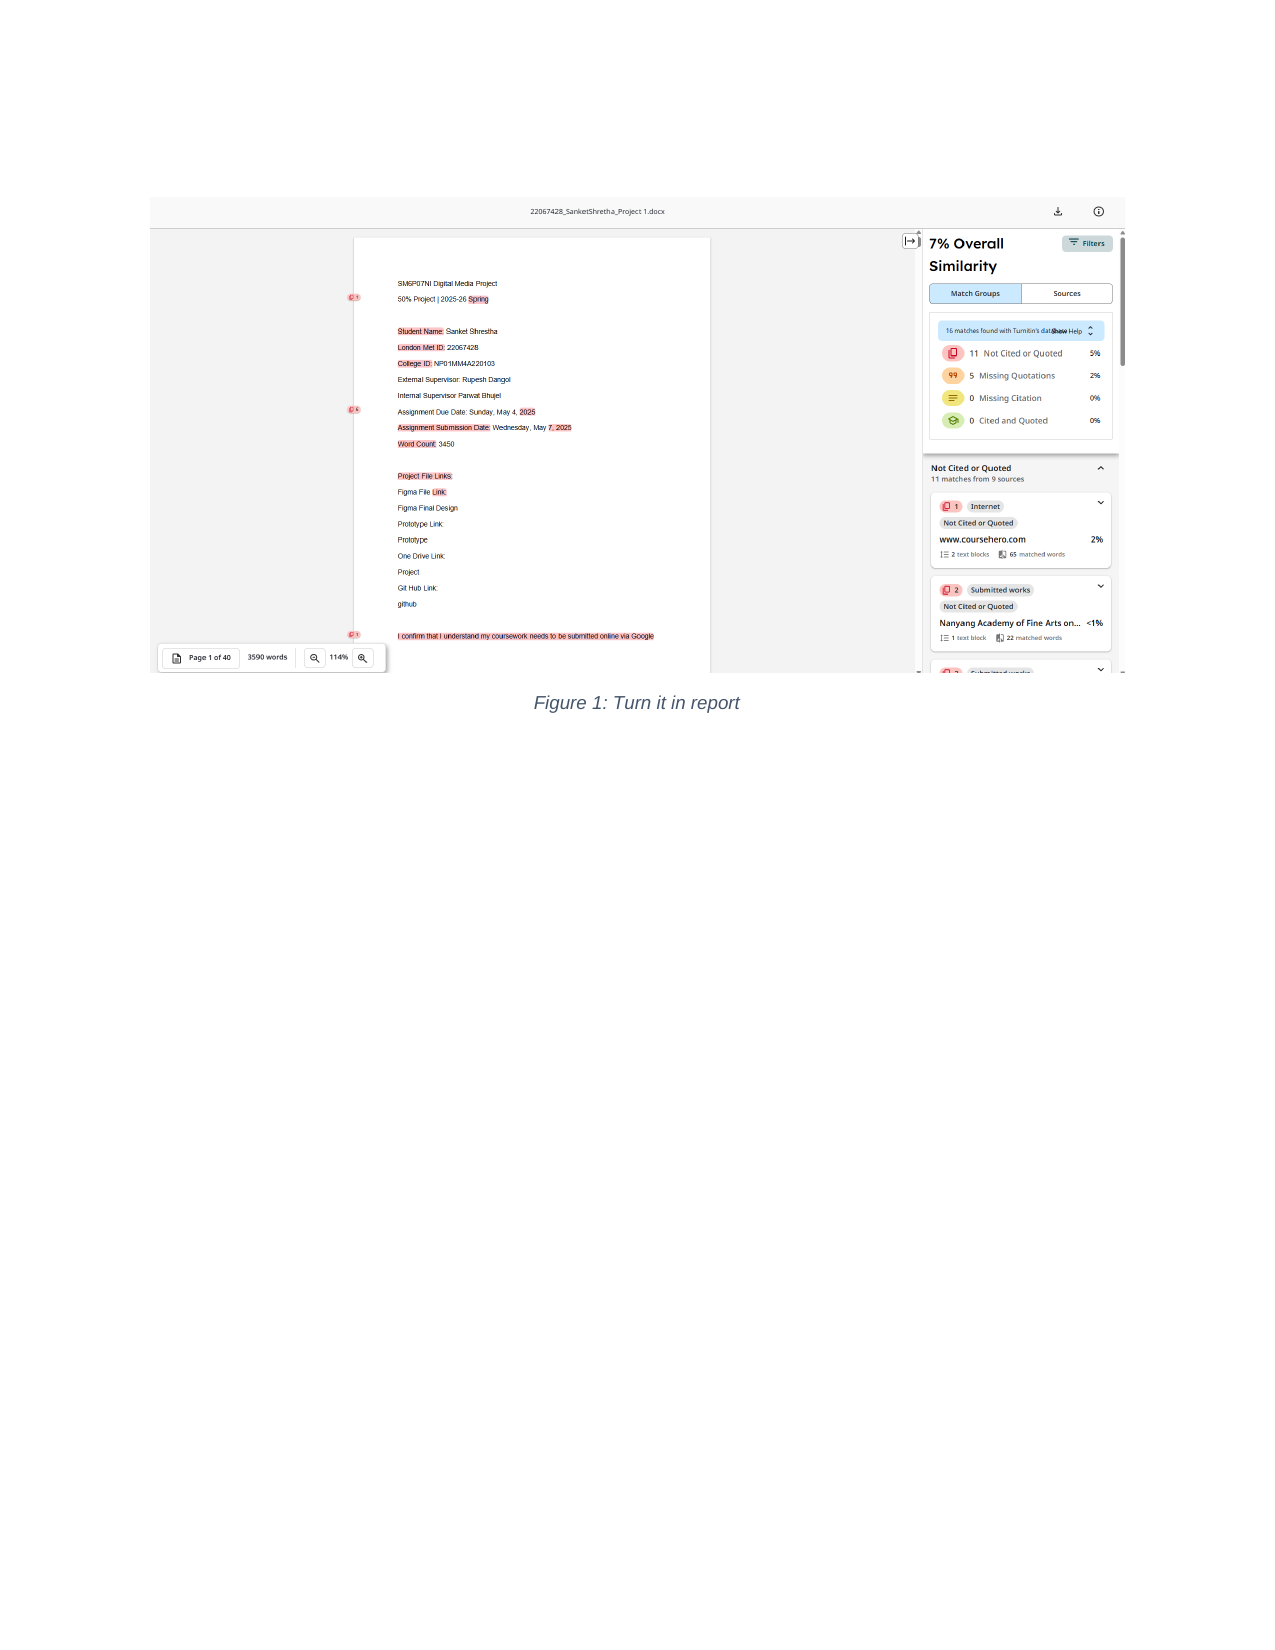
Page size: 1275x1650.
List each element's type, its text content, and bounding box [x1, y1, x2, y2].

picture [150, 197, 1125, 673]
text Figure 1: Turn it in report [150, 691, 1125, 713]
